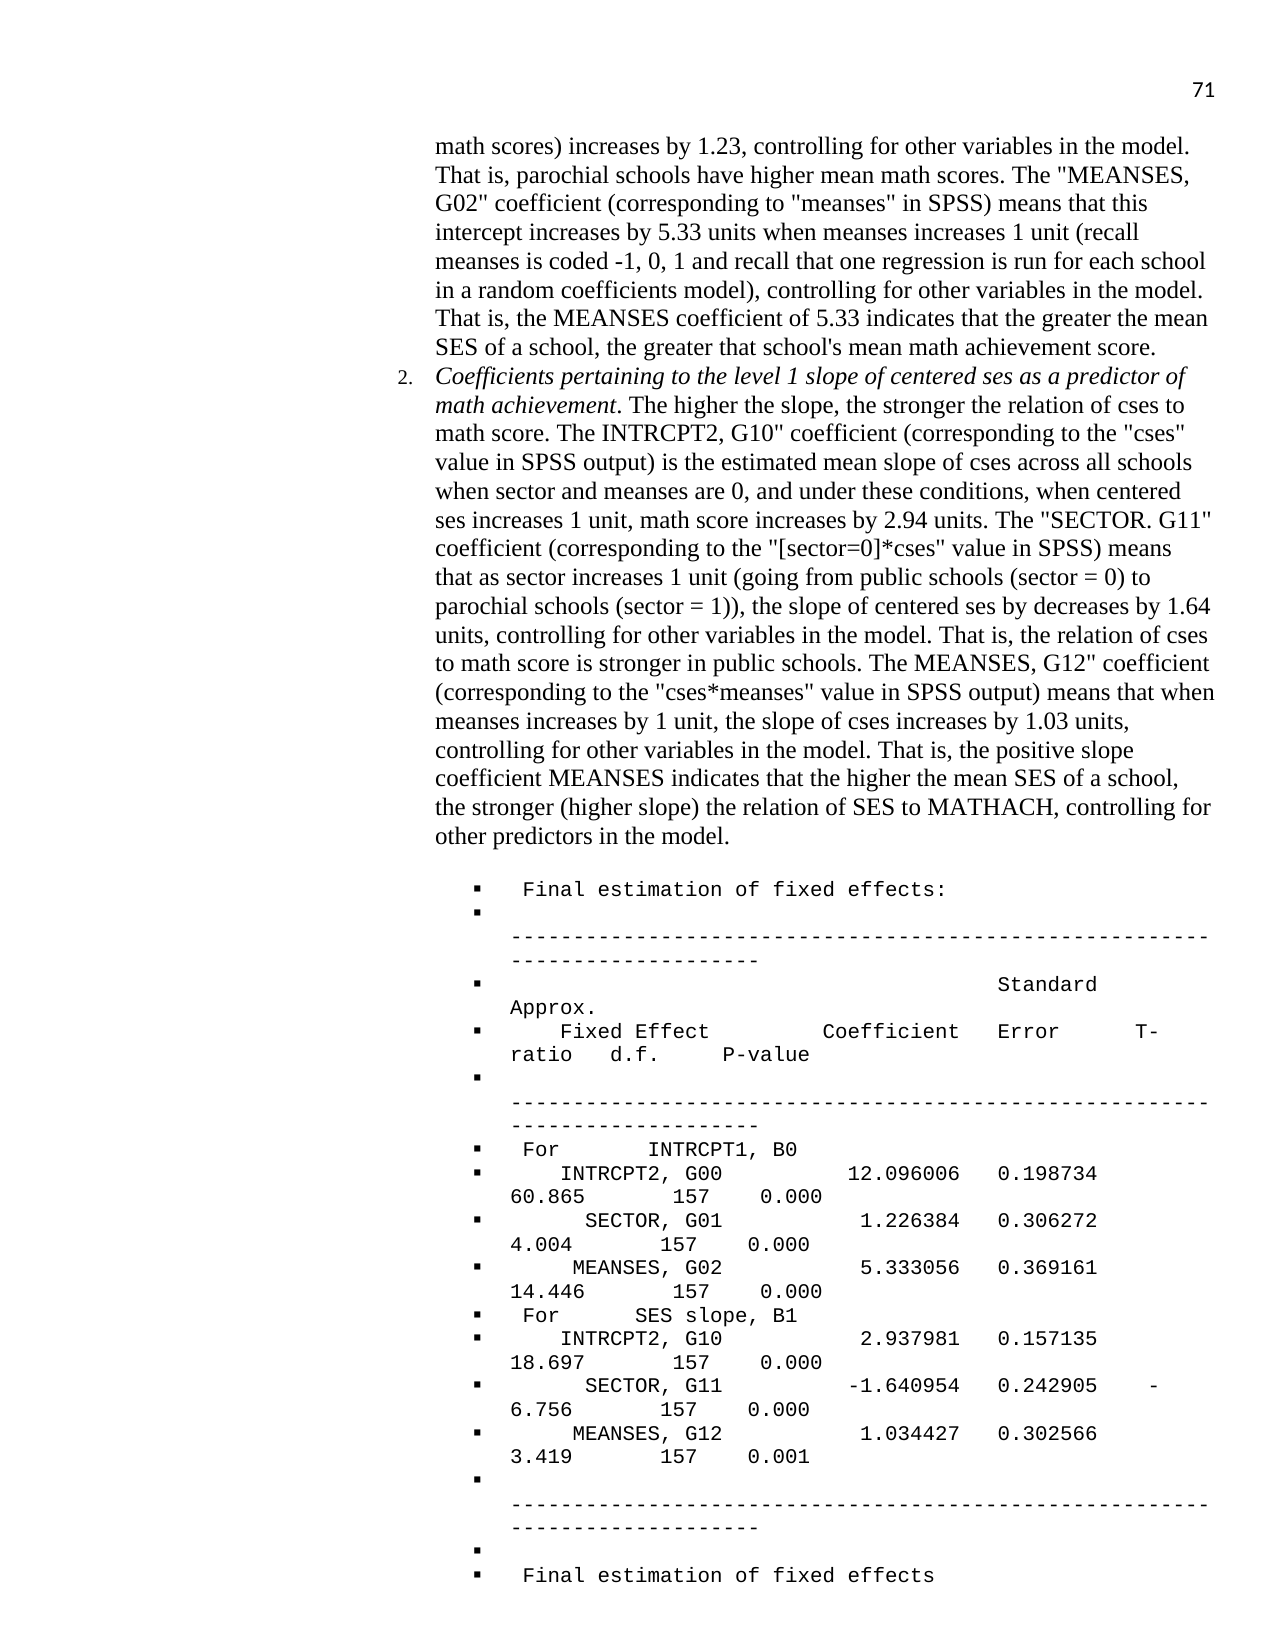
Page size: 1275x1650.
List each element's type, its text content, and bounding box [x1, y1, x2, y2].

list Standard Approx. [472, 973, 1215, 1021]
list SECTOR, G01 1.226384 0.306272 4.004 157 0.000 [472, 1210, 1215, 1257]
list MEANSES, G12 1.034427 0.302566 3.419 157 0.001 [472, 1423, 1215, 1470]
list Fixed Effect Coefficient Error T-ratio d.f. P-value [472, 1021, 1215, 1068]
list For SES slope, B1 [472, 1304, 1215, 1328]
list ---------------------------------------------------------------------------- [472, 1068, 1215, 1139]
list INTRCPT2, G10 2.937981 0.157135 18.697 157 0.000 [472, 1328, 1215, 1376]
list For INTRCPT1, B0 [472, 1139, 1215, 1163]
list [472, 1470, 1215, 1541]
list Coefficients pertaining to the level 1 slope of centered ses as a predictor of math achievement. The higher the slope, the stronger the relation of cses to math score. The INTRCPT2, G10" coefficient (corresponding to the "cses" value in SPSS output) is the estimated mean slope of cses across all schools when sector and meanses are 0, and under these conditions, when centered ses increases 1 unit, math score increases by 2.94 units. The "SECTOR. G11" coefficient (corresponding to the "[sector=0]*cses" value in SPSS) means that as sector increases 1 unit (going from public schools (sector = 0) to parochial schools (sector = 1)), the slope of centered ses by decreases by 1.64 units, controlling for other variables in the model. That is, the relation of cses to math score is stronger in public schools. The MEANSES, G12" coefficient (corresponding to the "cses*meanses" value in SPSS output) means that when meanses increases by 1 unit, the slope of cses increases by 1.03 units, controlling for other variables in the model. That is, the positive slope coefficient MEANSES indicates that the higher the mean SES of a school, the stronger (higher slope) the relation of SES to MATHACH, controlling for other predictors in the model. [397, 361, 1215, 850]
list ---------------------------------------------------------------------------- [472, 903, 1215, 973]
list SECTOR, G11 -1.640954 0.242905 -6.756 157 0.000 [472, 1376, 1215, 1423]
list Final estimation of fixed effects: [472, 879, 1215, 903]
list MEANSES, G02 5.333056 0.369161 14.446 157 0.000 [472, 1257, 1215, 1304]
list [397, 131, 1215, 361]
list INTRCPT2, G00 12.096006 0.198734 60.865 157 0.000 [472, 1163, 1215, 1210]
list Final estimation of fixed effects [472, 1565, 1215, 1588]
